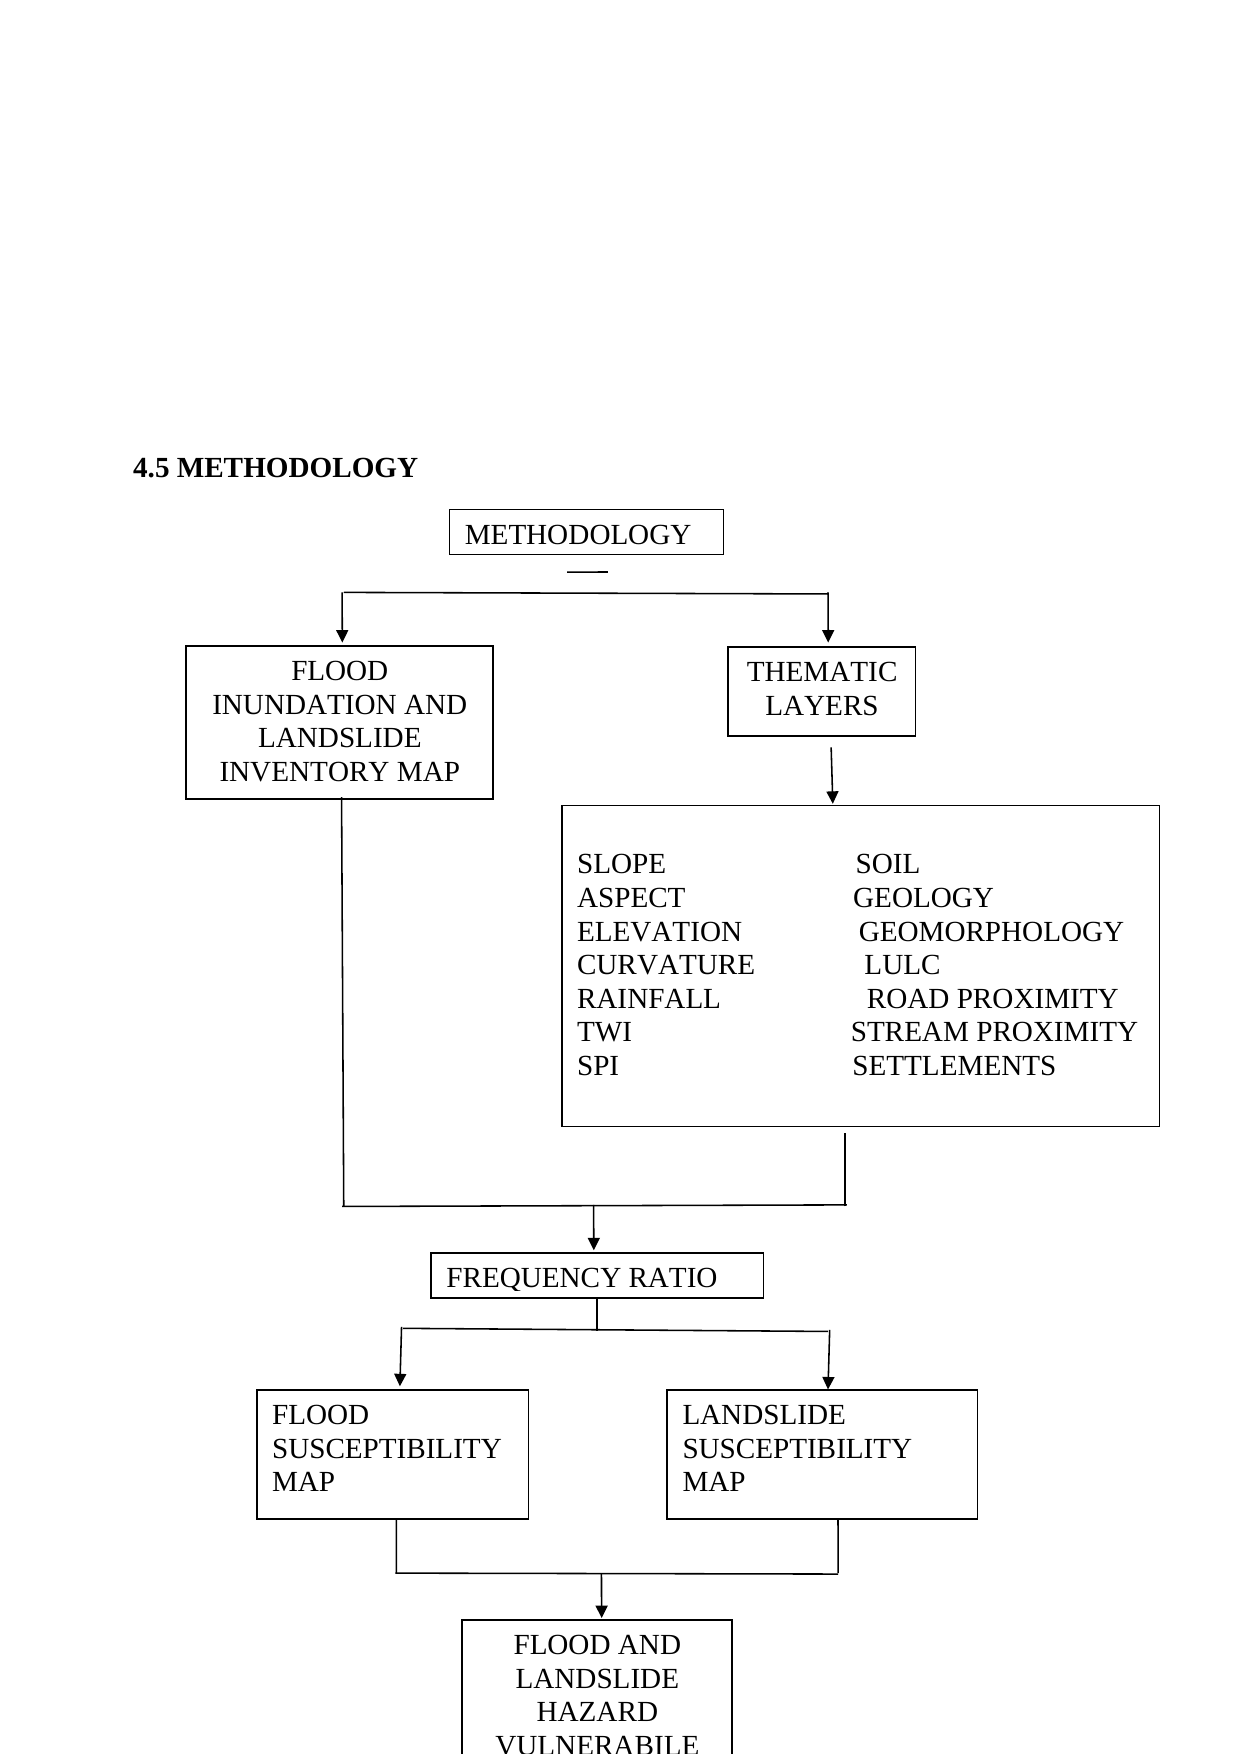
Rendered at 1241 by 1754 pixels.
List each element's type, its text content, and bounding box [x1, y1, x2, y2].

subtitle 4.5 METHODOLOGY [133, 450, 1107, 483]
